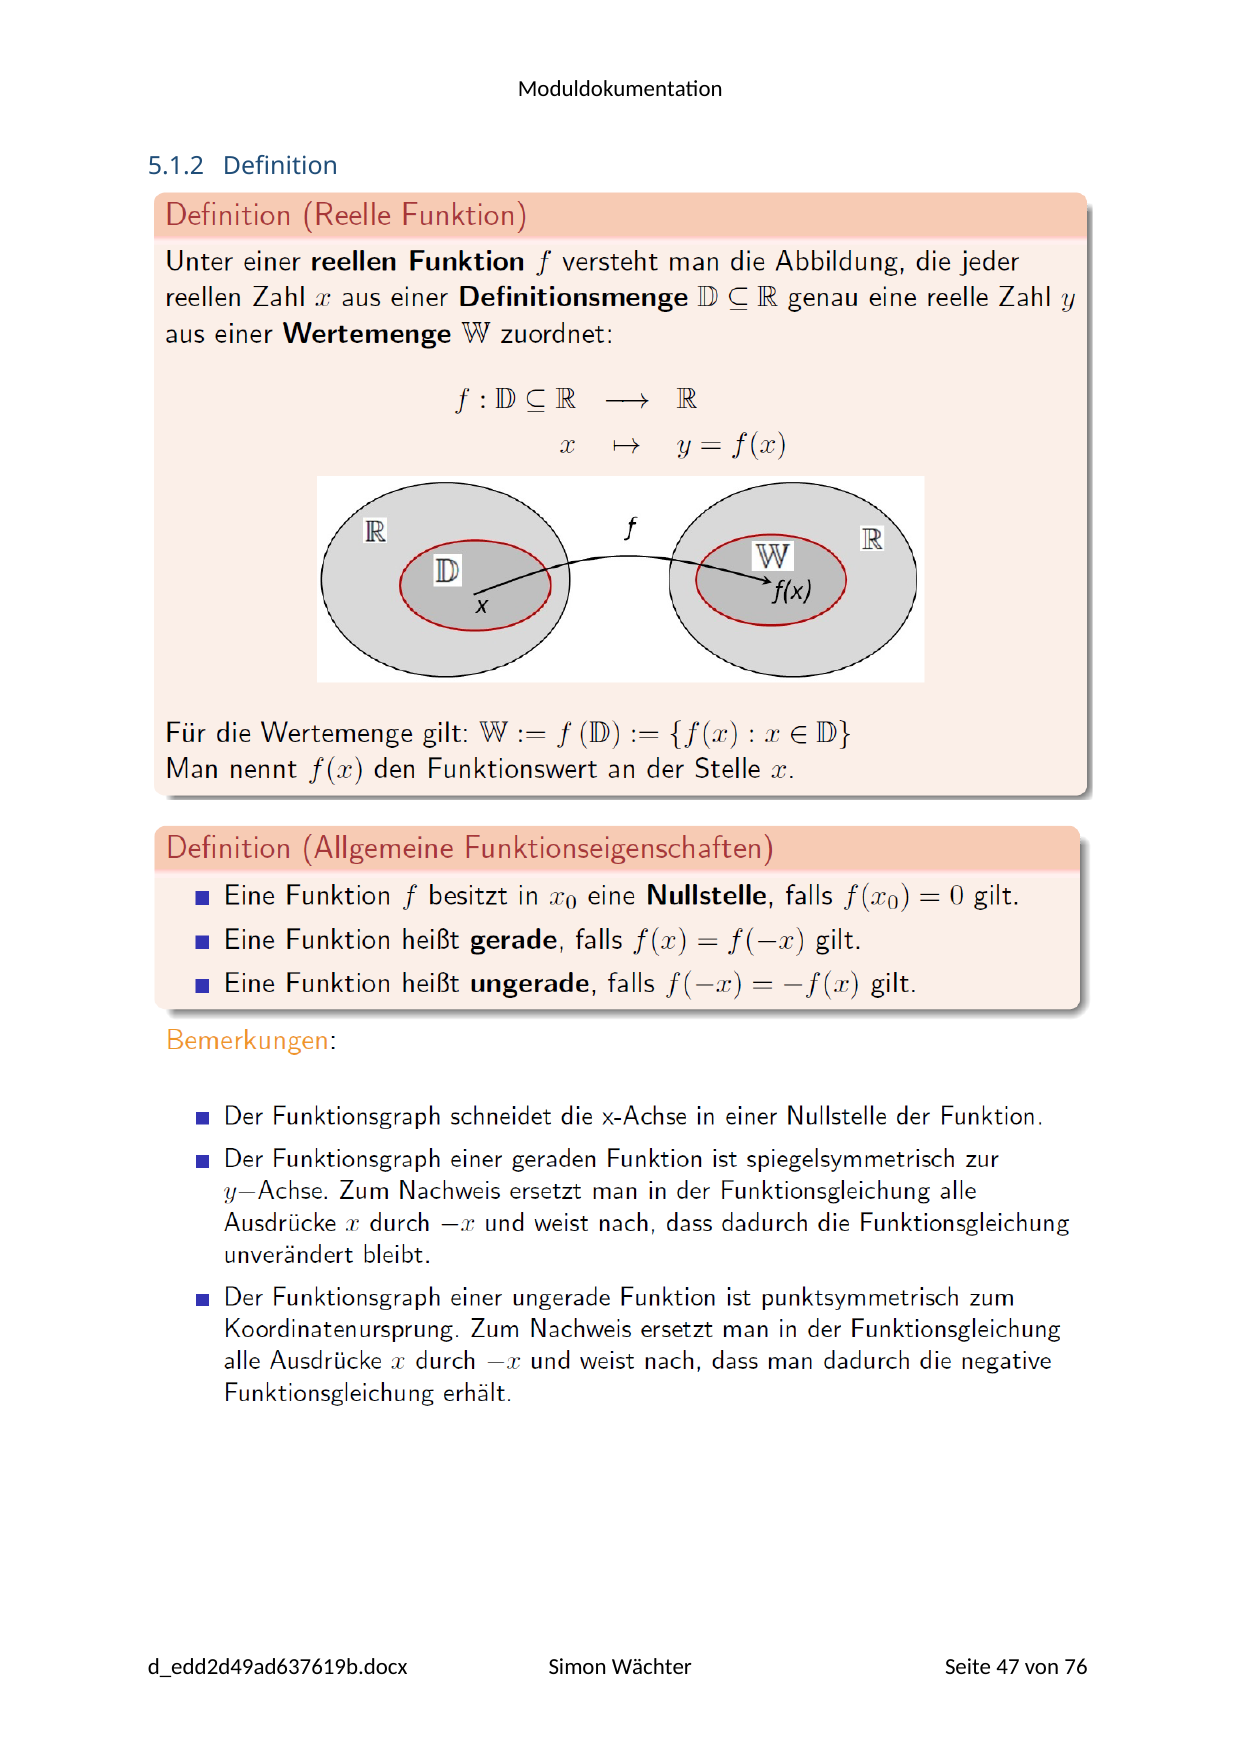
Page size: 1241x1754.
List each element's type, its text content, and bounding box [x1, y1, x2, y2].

picture [147, 184, 1093, 800]
subtitle Definition [148, 148, 1093, 182]
picture [147, 818, 1093, 1408]
